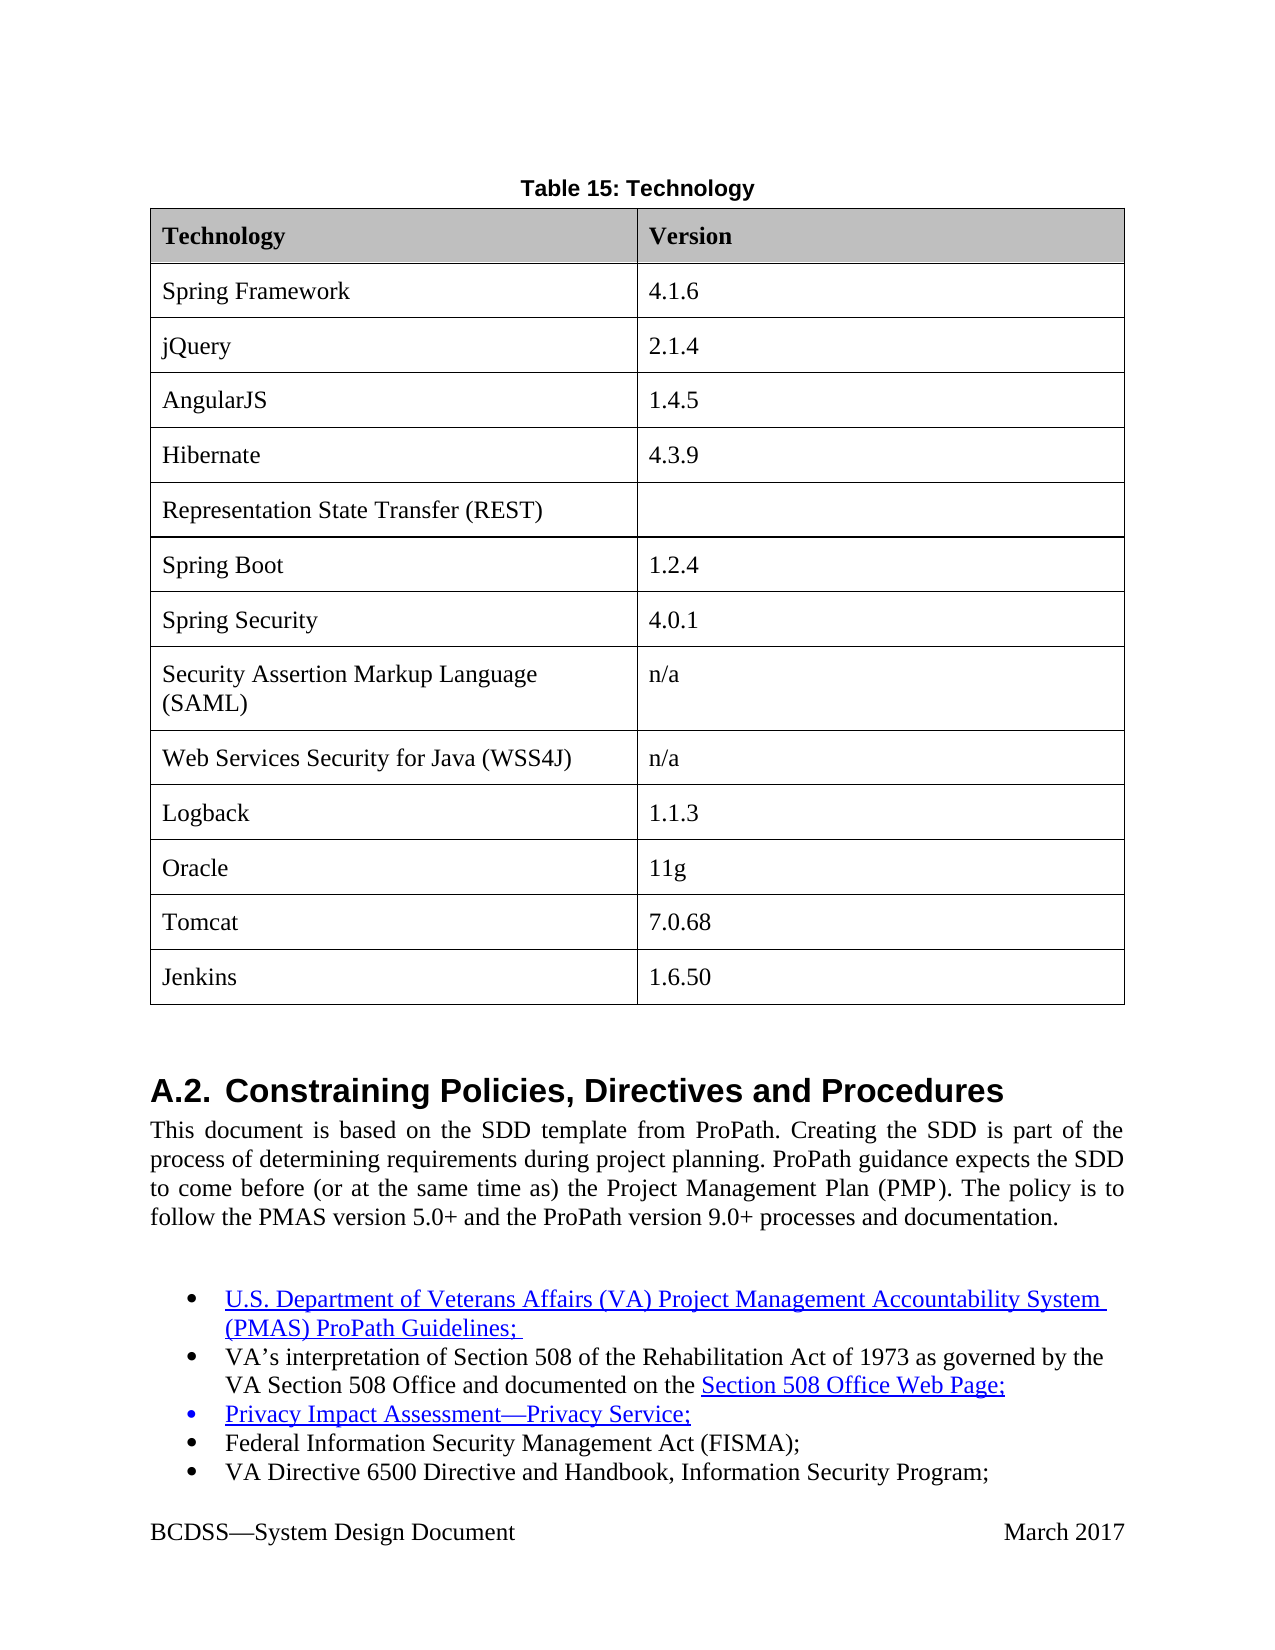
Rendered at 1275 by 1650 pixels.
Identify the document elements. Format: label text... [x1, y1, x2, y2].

table_cell Security Assertion Markup Language (SAML) [151, 647, 637, 729]
table_cell n/a [638, 647, 1124, 729]
table_cell n/a [638, 731, 1124, 784]
table_cell Tomcat [151, 895, 637, 949]
table_cell Logback [151, 785, 637, 839]
table_cell Representation State Transfer (REST) [151, 483, 637, 536]
list VA Directive 6500 Directive and Handbook, Information Security Program; [187, 1457, 1125, 1485]
table_cell Spring Security [151, 592, 637, 646]
table_cell 4.0.1 [638, 592, 1124, 646]
table_cell 1.1.3 [638, 785, 1124, 839]
table_cell 4.1.6 [638, 264, 1124, 317]
table_cell 11g [638, 840, 1124, 894]
table_cell Web Services Security for Java (WSS4J) [151, 731, 637, 784]
table_cell Spring Boot [151, 538, 637, 591]
list Privacy Impact Assessment—Privacy Service; [187, 1399, 1125, 1428]
table_cell 7.0.68 [638, 895, 1124, 949]
text Table 15: Technology [150, 175, 1125, 201]
table_cell Hibernate [151, 428, 637, 482]
table_cell 1.6.50 [638, 950, 1124, 1003]
table_cell 1.4.5 [638, 373, 1124, 427]
list Federal Information Security Management Act (FISMA); [187, 1428, 1125, 1457]
table_cell 1.2.4 [638, 538, 1124, 591]
table_cell Oracle [151, 840, 637, 894]
table_cell [638, 483, 1124, 536]
table_cell 4.3.9 [638, 428, 1124, 482]
text Constraining Policies, Directives and Procedures [150, 1071, 1125, 1109]
list U.S. Department of Veterans Affairs (VA) Project Management Accountability System (PMAS) ProPath Guidelines; [187, 1284, 1125, 1342]
table_cell jQuery [151, 318, 637, 372]
table_cell AngularJS [151, 373, 637, 427]
table_header Technology [151, 209, 637, 262]
list VA’s interpretation of Section 508 of the Rehabilitation Act of 1973 as governed by the VA Section 508 Office and documented on the Section 508 Office Web Page; [187, 1342, 1125, 1399]
table_cell Spring Framework [151, 264, 637, 317]
table_header Version [638, 209, 1124, 262]
table_cell 2.1.4 [638, 318, 1124, 372]
text This document is based on the SDD template from ProPath. Creating the SDD is part of the process of determining requirements during project planning. ProPath guidance expects the SDD to come before (or at the same time as) the Project Management Plan (PMP). The policy is to follow the PMAS version 5.0+ and the ProPath version 9.0+ processes and documentation. [150, 1115, 1125, 1230]
table_cell Jenkins [151, 950, 637, 1003]
